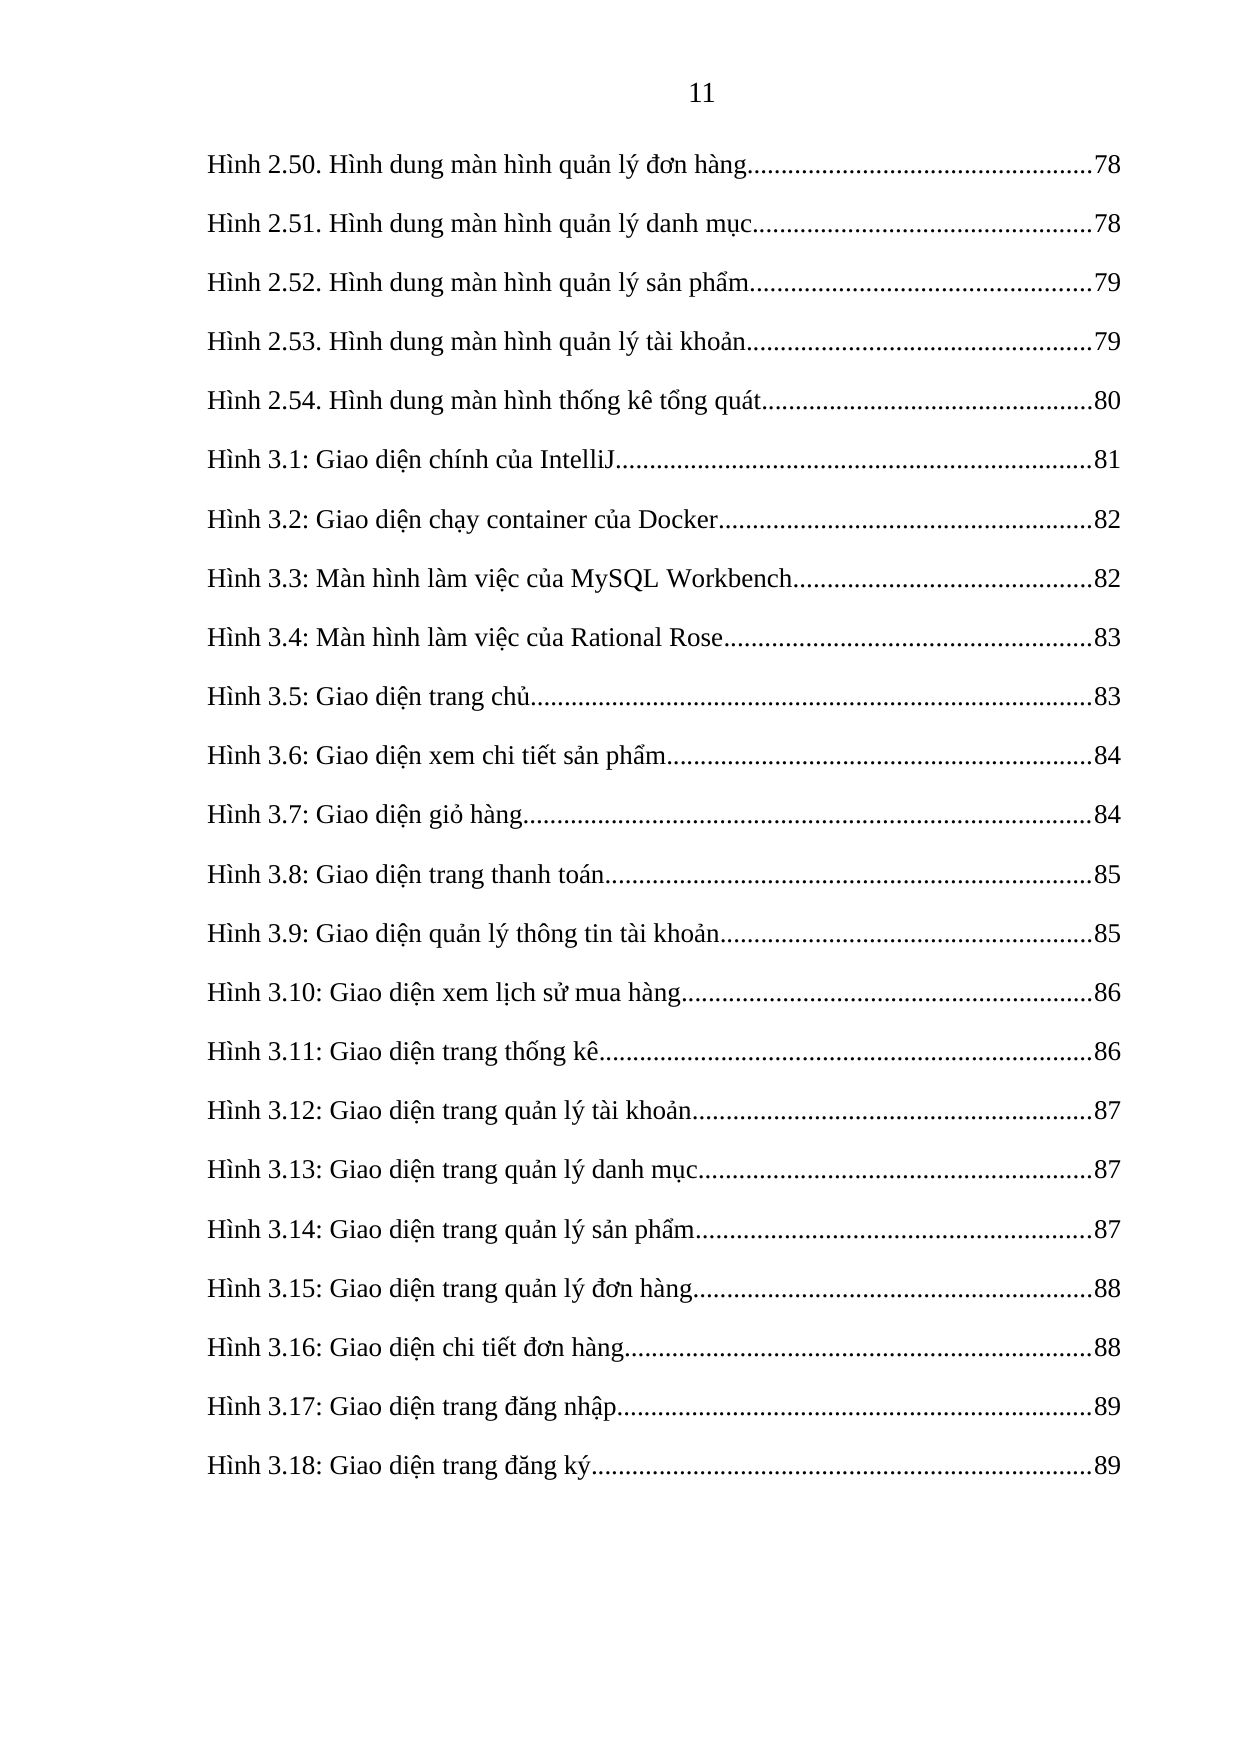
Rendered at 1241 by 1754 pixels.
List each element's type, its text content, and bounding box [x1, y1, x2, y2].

text Hình 2.52. Hình dung màn hình quản lý sản phẩm 79 [207, 266, 1122, 297]
text Hình 2.53. Hình dung màn hình quản lý tài khoản 79 [207, 325, 1122, 356]
text Hình 3.1: Giao diện chính của IntelliJ 81 [207, 443, 1122, 475]
text Hình 2.51. Hình dung màn hình quản lý danh mục 78 [207, 207, 1122, 238]
text Hình 3.18: Giao diện trang đăng ký 89 [207, 1449, 1122, 1481]
text Hình 3.12: Giao diện trang quản lý tài khoản 87 [207, 1094, 1122, 1126]
text Hình 2.54. Hình dung màn hình thống kê tổng quát 80 [207, 384, 1122, 416]
text Hình 3.11: Giao diện trang thống kê 86 [207, 1035, 1122, 1066]
text Hình 3.17: Giao diện trang đăng nhập 89 [207, 1390, 1122, 1421]
text Hình 3.8: Giao diện trang thanh toán 85 [207, 858, 1122, 889]
text Hình 3.2: Giao diện chạy container của Docker 82 [207, 503, 1122, 534]
text Hình 3.14: Giao diện trang quản lý sản phẩm 87 [207, 1213, 1122, 1244]
text Hình 3.4: Màn hình làm việc của Rational Rose 83 [207, 621, 1122, 652]
text Hình 3.7: Giao diện giỏ hàng 84 [207, 798, 1122, 830]
text Hình 3.10: Giao diện xem lịch sử mua hàng 86 [207, 976, 1122, 1007]
text Hình 3.3: Màn hình làm việc của MySQL Workbench 82 [207, 562, 1122, 593]
text Hình 3.15: Giao diện trang quản lý đơn hàng 88 [207, 1272, 1122, 1303]
text Hình 3.16: Giao diện chi tiết đơn hàng 88 [207, 1331, 1122, 1362]
text Hình 3.5: Giao diện trang chủ 83 [207, 680, 1122, 711]
text Hình 3.9: Giao diện quản lý thông tin tài khoản 85 [207, 917, 1122, 948]
text Hình 2.50. Hình dung màn hình quản lý đơn hàng 78 [207, 148, 1122, 179]
text Hình 3.13: Giao diện trang quản lý danh mục 87 [207, 1153, 1122, 1185]
text Hình 3.6: Giao diện xem chi tiết sản phẩm 84 [207, 739, 1122, 771]
